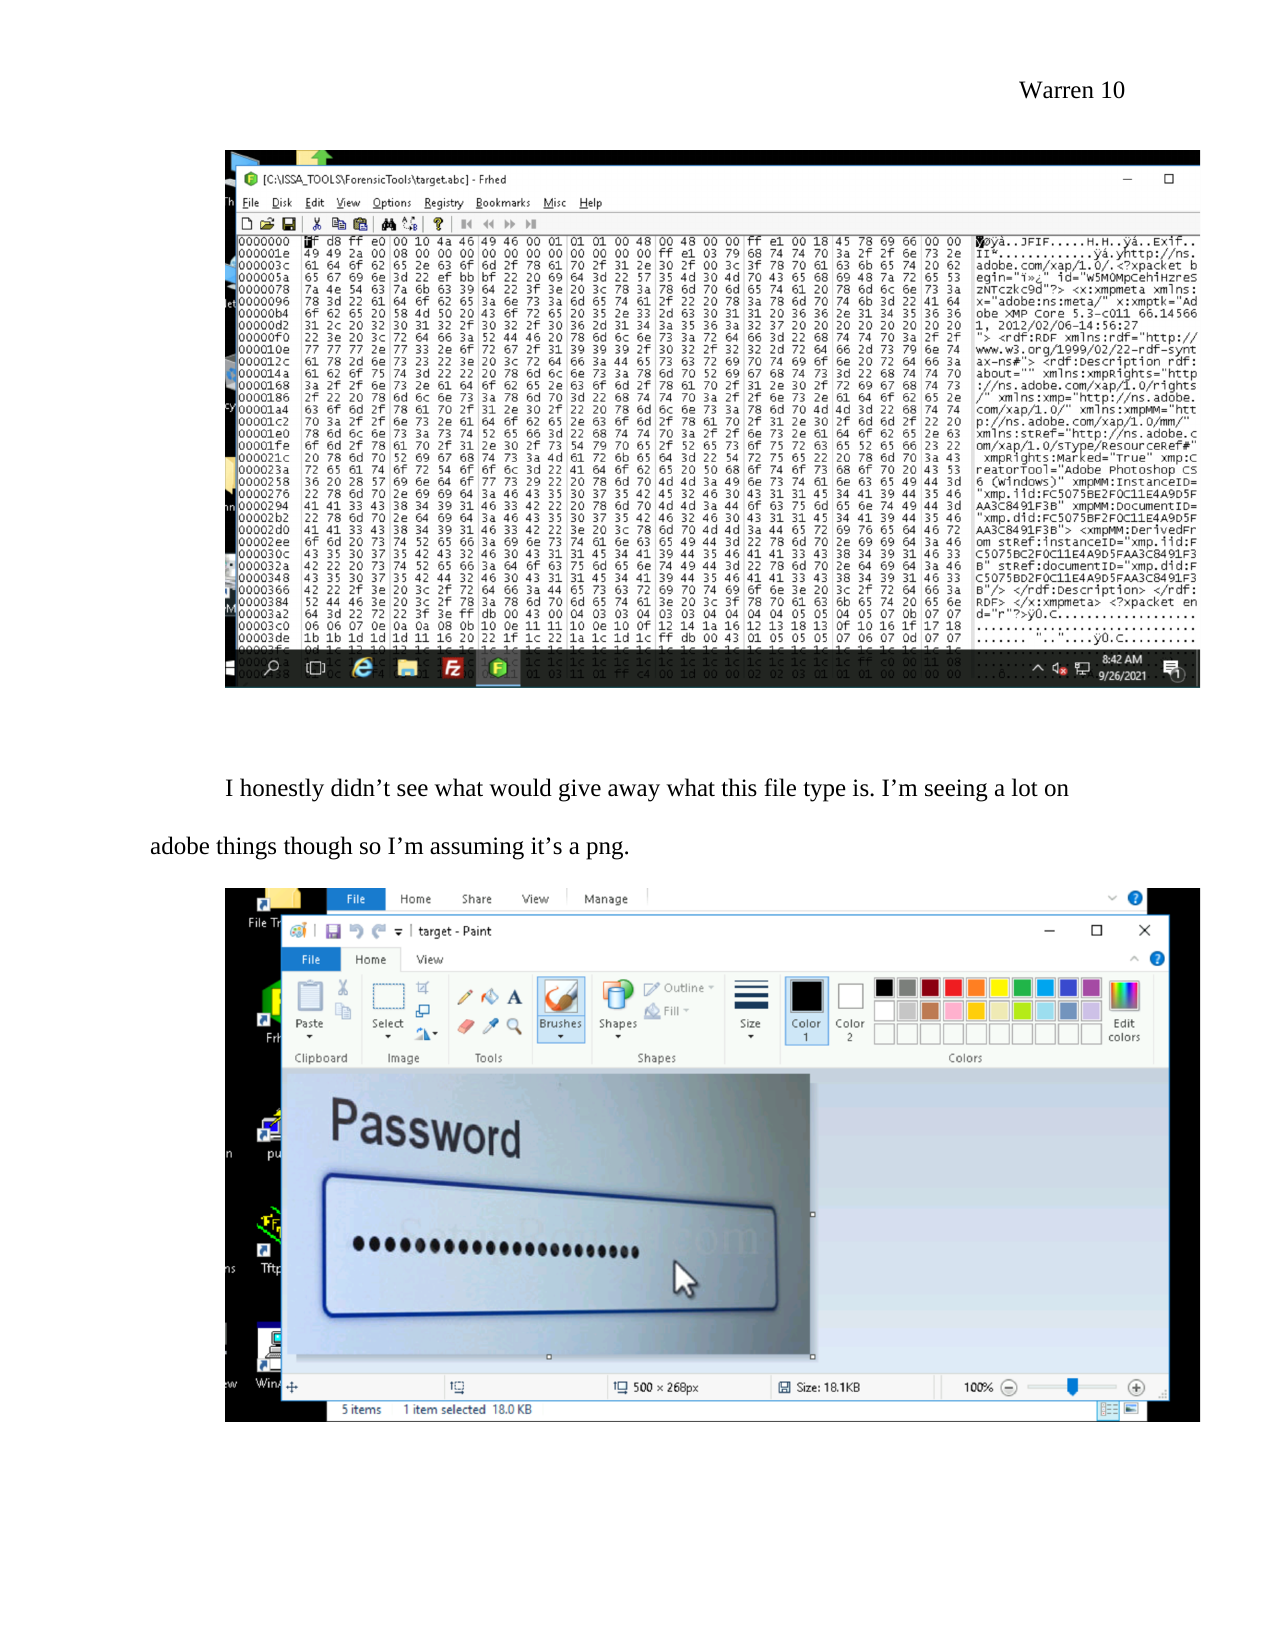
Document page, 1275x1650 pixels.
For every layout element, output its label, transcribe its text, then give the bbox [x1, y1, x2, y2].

picture [225, 888, 1200, 1422]
text I honestly didn’t see what would give away what this file type is. I’m seeing a lot on adobe things though so I’m assuming it’s a png. [150, 773, 1125, 860]
picture [225, 150, 1200, 688]
